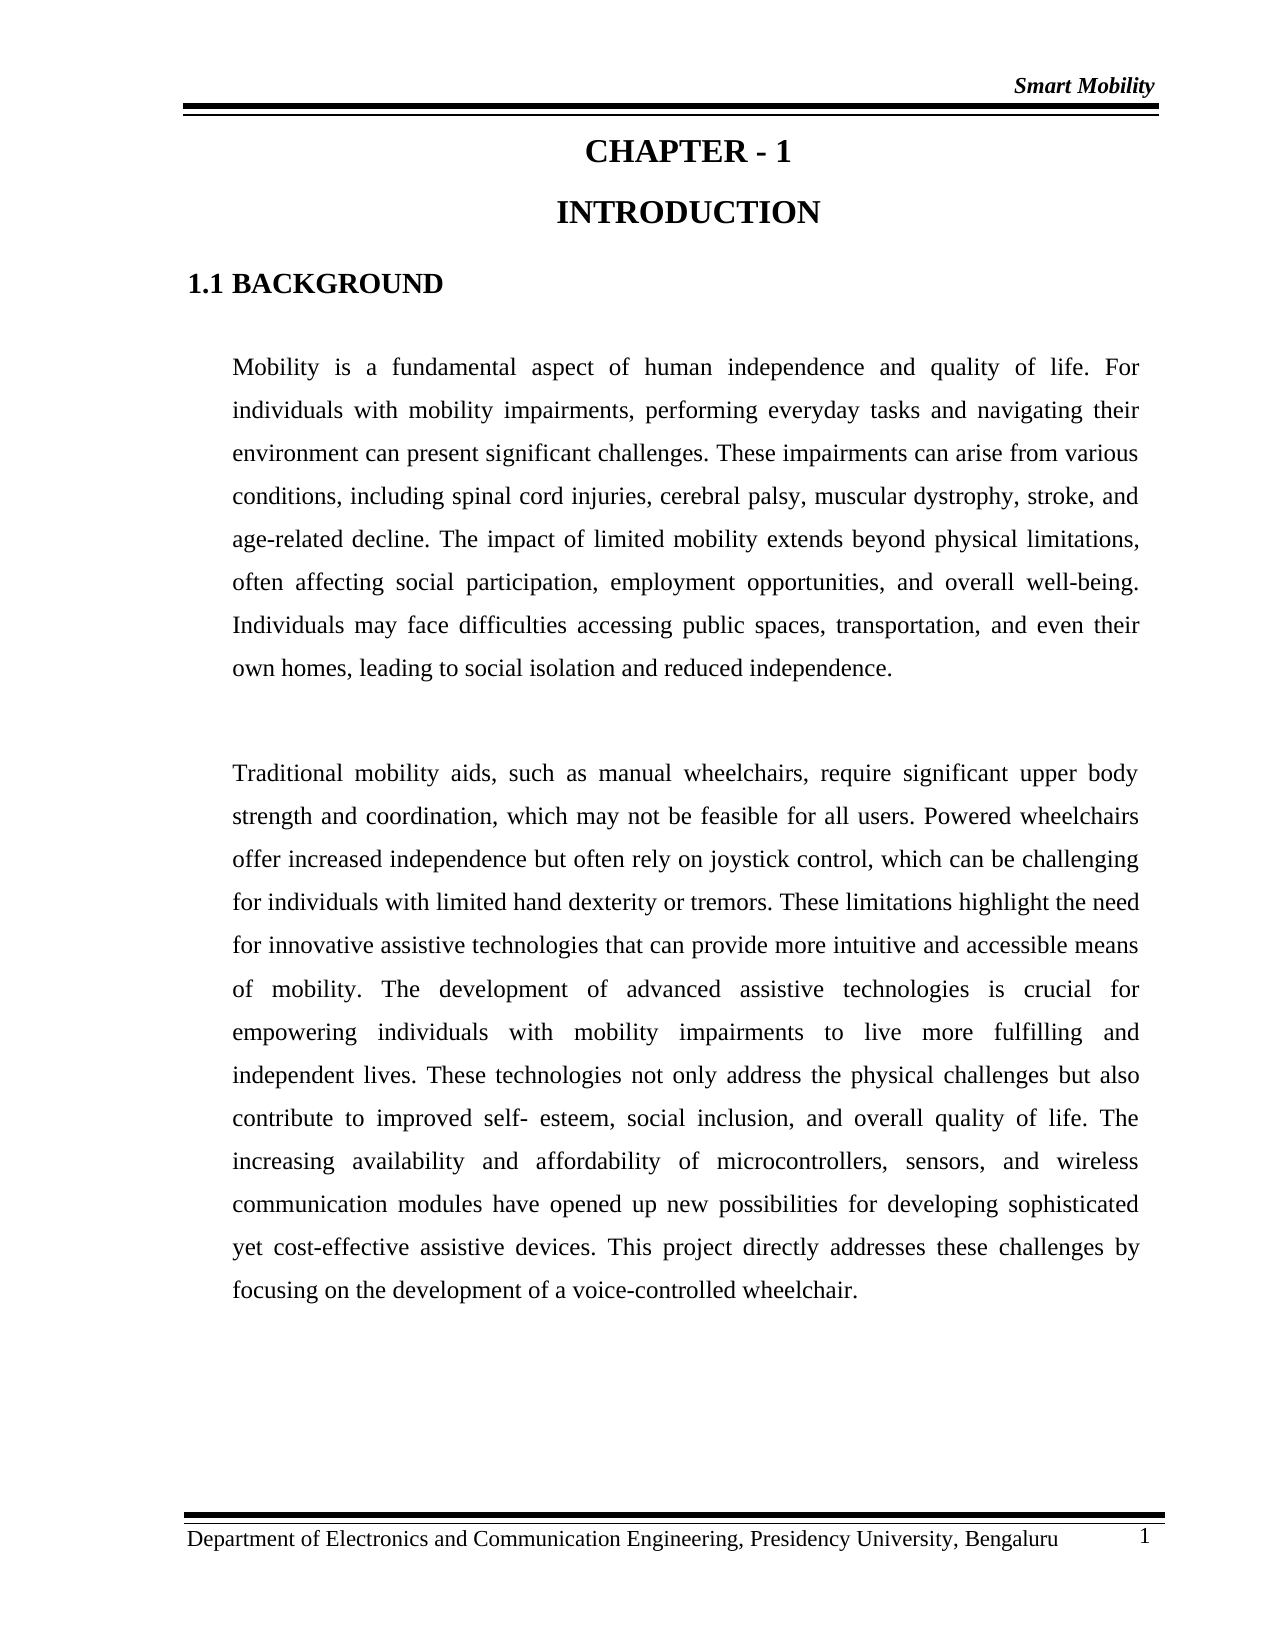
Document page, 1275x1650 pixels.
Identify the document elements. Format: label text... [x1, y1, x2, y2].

text Traditional mobility aids, such as manual wheelchairs, require significant upper body strength and coordination, which may not be feasible for all users. Powered wheelchairs offer increased independence but often rely on joystick control, which can be challenging for individuals with limited hand dexterity or tremors. These limitations highlight the need for innovative assistive technologies that can provide more intuitive and accessible means of mobility. The development of advanced assistive technologies is crucial for empowering individuals with mobility impairments to live more fulfilling and independent lives. These technologies not only address the physical challenges but also contribute to improved self- esteem, social inclusion, and overall quality of life. The increasing availability and affordability of microcontrollers, sensors, and wireless communication modules have opened up new possibilities for developing sophisticated yet cost-effective assistive devices. This project directly addresses these challenges by focusing on the development of a voice-controlled wheelchair. [232, 758, 1140, 1304]
text Mobility is a fundamental aspect of human independence and quality of life. For individuals with mobility impairments, performing everyday tasks and navigating their environment can present significant challenges. These impairments can arise from various conditions, including spinal cord injuries, cerebral palsy, muscular dystrophy, stroke, and age-related decline. The impact of limited mobility extends beyond physical limitations, often affecting social participation, employment opportunities, and overall well-being. Individuals may face difficulties accessing public spaces, transportation, and even their own homes, leading to social isolation and reduced independence. [232, 352, 1140, 682]
subtitle CHAPTER - 1 INTRODUCTION [554, 132, 822, 230]
subtitle BACKGROUND [187, 266, 1246, 299]
